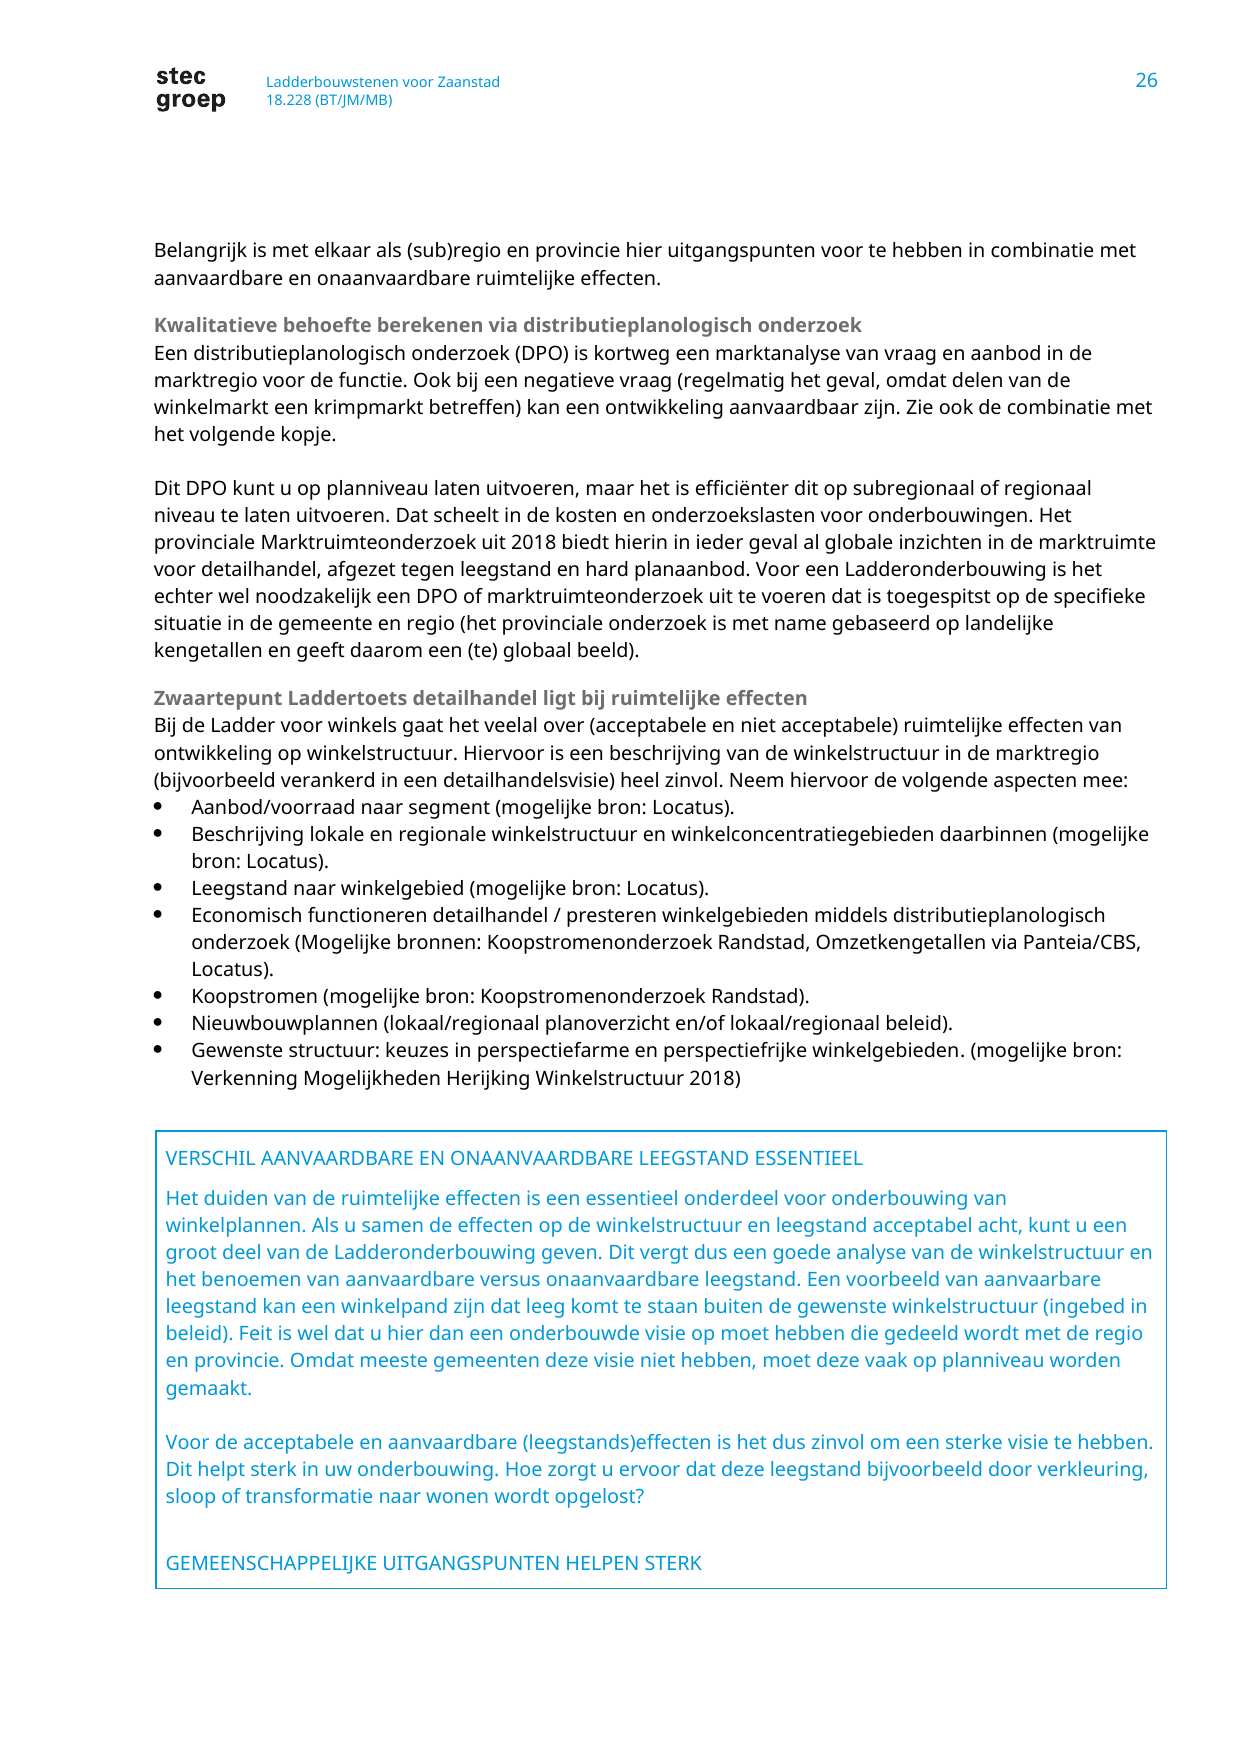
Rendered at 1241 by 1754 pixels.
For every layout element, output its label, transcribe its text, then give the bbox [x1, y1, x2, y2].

list Leegstand naar winkelgebied (mogelijke bron: Locatus). [153, 874, 1157, 901]
list Gewenste structuur: keuzes in perspectiefarme en perspectiefrijke winkelgebieden. (mogelijke bron: Verkenning Mogelijkheden Herijking Winkelstructuur 2018) [153, 1036, 1157, 1090]
text Belangrijk is met elkaar als (sub)regio en provincie hier uitgangspunten voor te hebben in combinatie met aanvaardbare en onaanvaardbare ruimtelijke effecten. [153, 236, 1157, 290]
text Dit DPO kunt u op planniveau laten uitvoeren, maar het is efficiënter dit op subregionaal of regionaal niveau te laten uitvoeren. Dat scheelt in de kosten en onderzoekslasten voor onderbouwingen. Het provinciale Marktruimteonderzoek uit 2018 biedt hierin in ieder geval al globale inzichten in de marktruimte voor detailhandel, afgezet tegen leegstand en hard planaanbod. Voor een Ladderonderbouwing is het echter wel noodzakelijk een DPO of marktruimteonderzoek uit te voeren dat is toegespitst op de specifieke situatie in de gemeente en regio (het provinciale onderzoek is met name gebaseerd op landelijke kengetallen en geeft daarom een (te) globaal beeld). [153, 474, 1157, 663]
picture [446, 79, 452, 87]
text Een distributieplanologisch onderzoek (DPO) is kortweg een marktanalyse van vraag en aanbod in de marktregio voor de functie. Ook bij een negatieve vraag (regelmatig het geval, omdat delen van de winkelmarkt een krimpmarkt betreffen) kan een ontwikkeling aanvaardbaar zijn. Zie ook de combinatie met het volgende kopje. [153, 338, 1157, 447]
subtitle Zwaartepunt Laddertoets detailhandel ligt bij ruimtelijke effecten [153, 684, 1157, 711]
text winkelplannen. Als u samen de effecten op de winkelstructuur en leegstand acceptabel acht, kunt u een groot deel van de Ladderonderbouwing geven. Dit vergt dus een goede analyse van de winkelstructuur en het benoemen van aanvaardbare versus onaanvaardbare leegstand. Een voorbeeld van aanvaarbare leegstand kan een winkelpand zijn dat leeg komt te staan buiten de gewenste winkelstructuur (ingebed in beleid). Feit is wel dat u hier dan een onderbouwde visie op moet hebben die gedeeld wordt met de regio en provincie. Omdat meeste gemeenten deze visie niet hebben, moet deze vaak op planniveau worden gemaakt. [157, 1197, 1166, 1400]
subtitle Kwalitatieve behoefte berekenen via distributieplanologisch onderzoek [153, 311, 1157, 338]
text Het duiden van de ruimtelijke effecten is een essentieel onderdeel voor onderbouwing van [157, 1169, 1166, 1197]
text GEMEENSCHAPPELIJKE UITGANGSPUNTEN HELPEN STERK [157, 1534, 1166, 1588]
list Nieuwbouwplannen (lokaal/regionaal planoverzicht en/of lokaal/regionaal beleid). [153, 1009, 1157, 1036]
text Voor de acceptabele en aanvaardbare (leegstands)effecten is het dus zinvol om een sterke visie te hebben. Dit helpt sterk in uw onderbouwing. Hoe zorgt u ervoor dat deze leegstand bijvoorbeeld door verkleuring, sloop of transformatie naar wonen wordt opgelost? [157, 1413, 1166, 1509]
picture [454, 79, 460, 87]
list Aanbod/voorraad naar segment (mogelijke bron: Locatus). [153, 792, 1157, 819]
list Economisch functioneren detailhandel / presteren winkelgebieden middels distributieplanologisch onderzoek (Mogelijke bronnen: Koopstromenonderzoek Randstad, Omzetkengetallen via Panteia/CBS, Locatus). [153, 901, 1157, 982]
picture [329, 95, 337, 105]
text VERSCHIL AANVAARDBARE EN onAANVAARDBARE LEEGSTAND ESSENTIEEL [157, 1132, 1166, 1169]
text Bij de Ladder voor winkels gaat het veelal over (acceptabele en niet acceptabele) ruimtelijke effecten van ontwikkeling op winkelstructuur. Hiervoor is een beschrijving van de winkelstructuur in de marktregio (bijvoorbeeld verankerd in een detailhandelsvisie) heel zinvol. Neem hiervoor de volgende aspecten mee: [153, 711, 1157, 792]
list Beschrijving lokale en regionale winkelstructuur en winkelconcentratiegebieden daarbinnen (mogelijke bron: Locatus). [153, 819, 1157, 874]
list Koopstromen (mogelijke bron: Koopstromenonderzoek Randstad). [153, 982, 1157, 1009]
